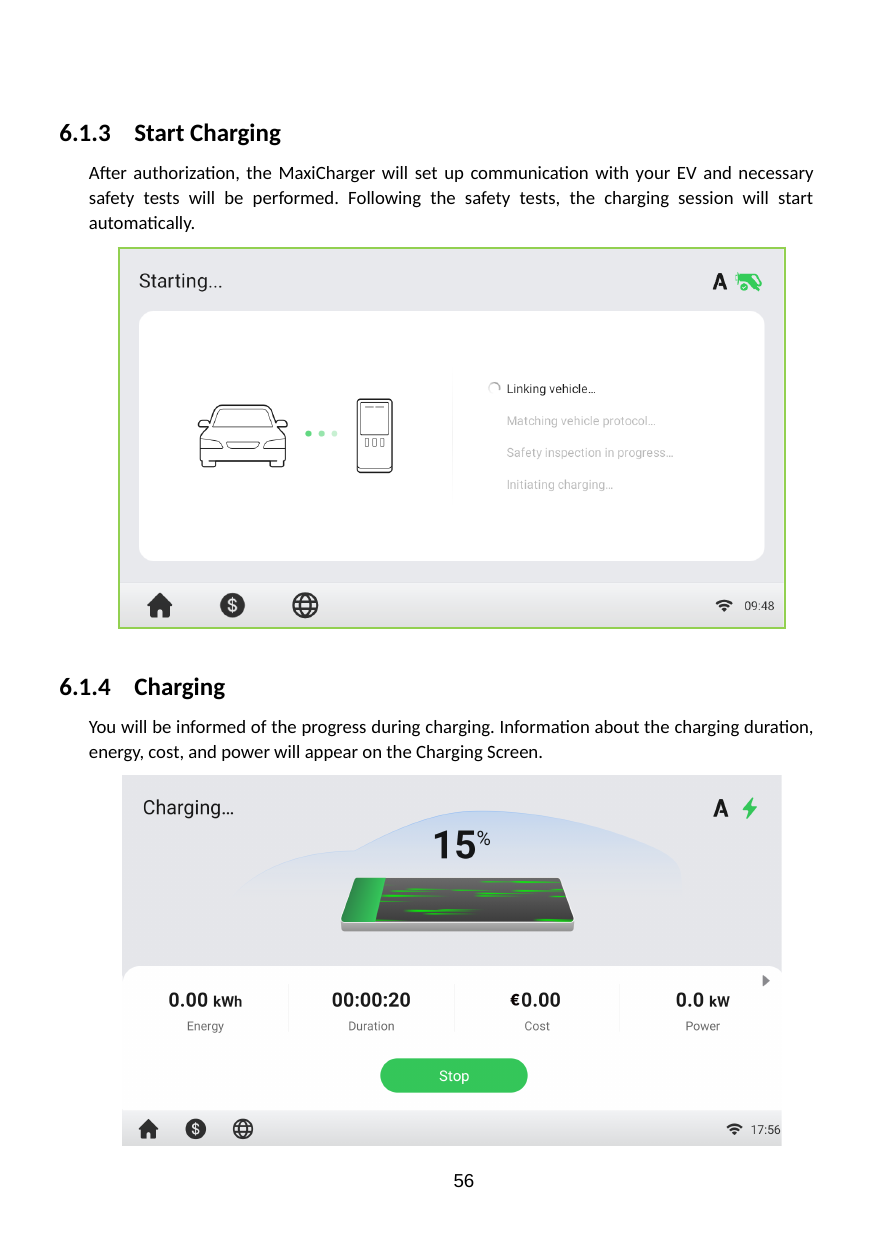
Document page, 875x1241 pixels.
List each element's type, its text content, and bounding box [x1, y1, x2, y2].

subtitle Start Charging [59, 122, 815, 147]
picture [120, 249, 784, 627]
text You will be informed of the progress during charging. Information about the charging duration, energy, cost, and power will appear on the Charging Screen. [89, 713, 815, 763]
subtitle Charging [59, 676, 815, 701]
text After authorization, the MaxiCharger will set up communication with your EV and necessary safety tests will be performed. Following the safety tests, the charging session will start automatically. [89, 159, 815, 234]
picture [122, 775, 782, 1146]
